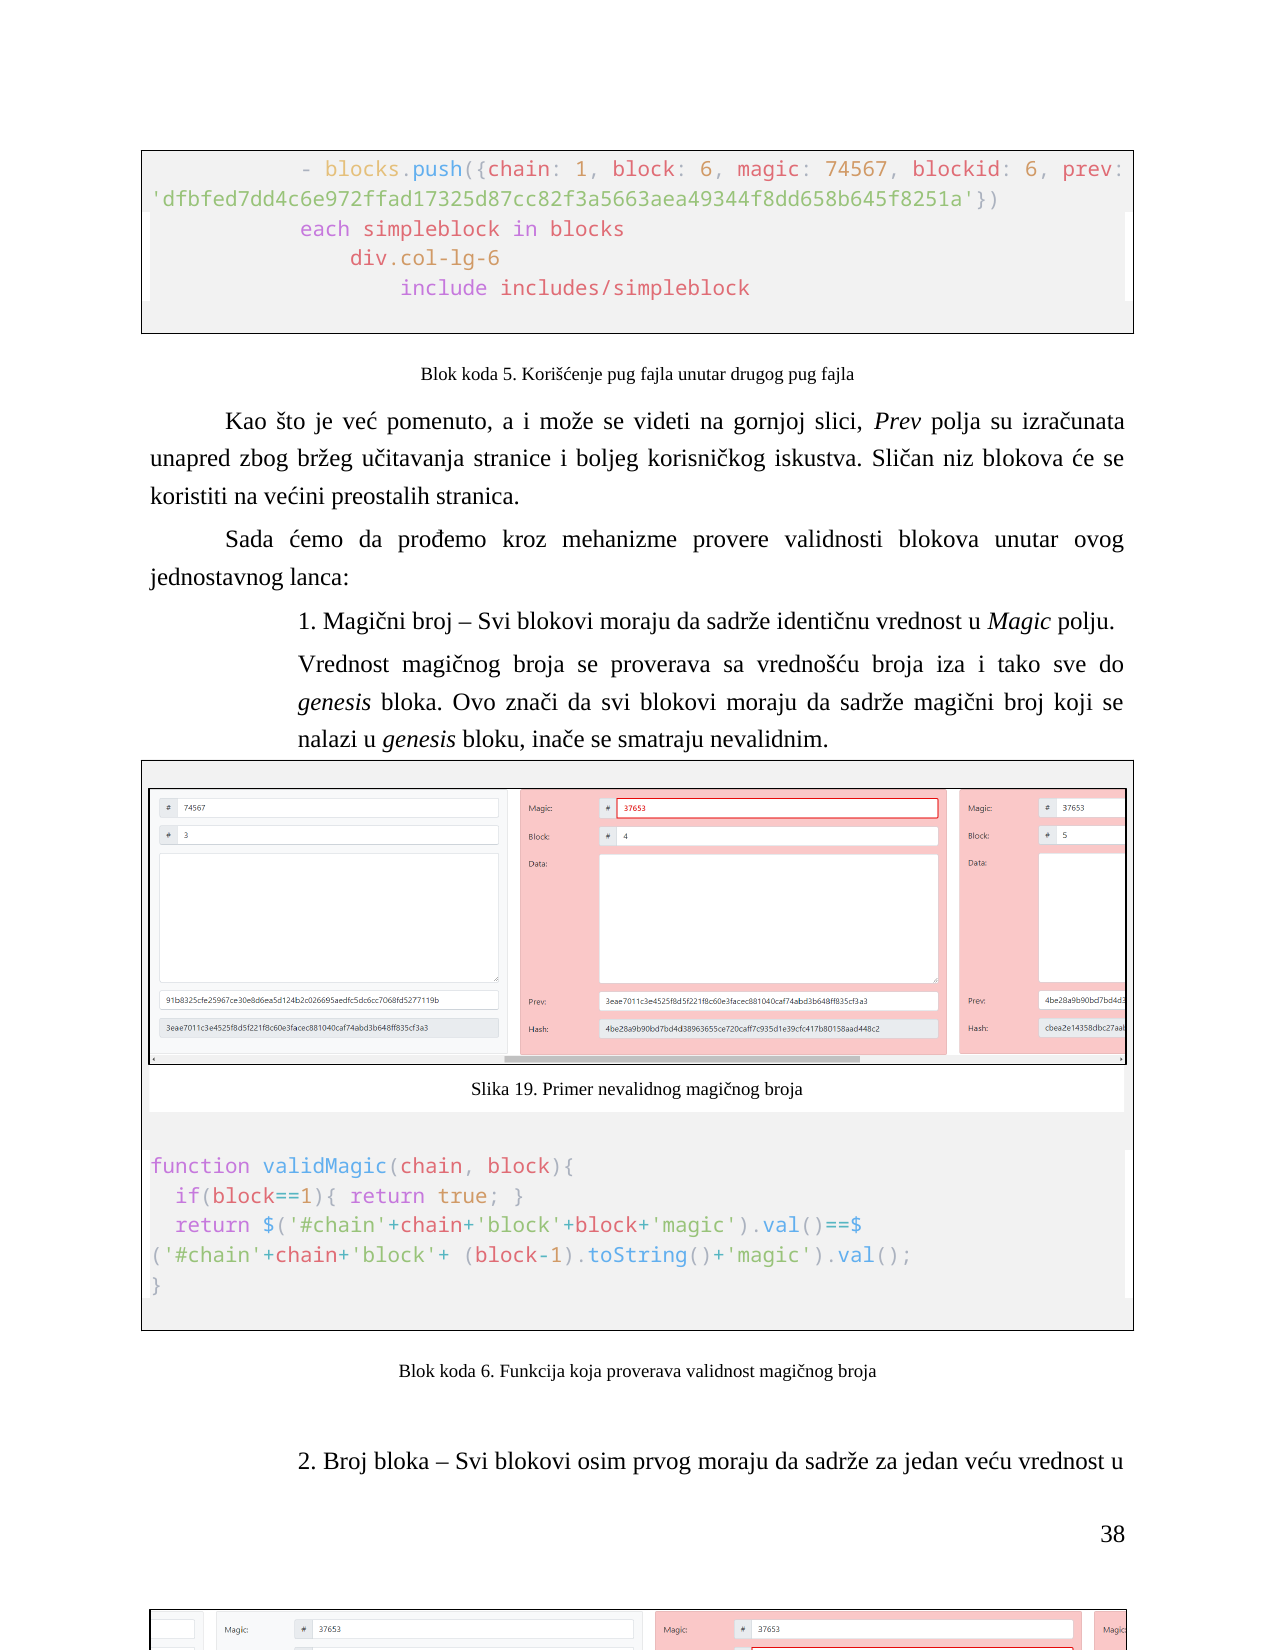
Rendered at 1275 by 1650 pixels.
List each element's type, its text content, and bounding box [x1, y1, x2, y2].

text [298, 1438, 1125, 1475]
text div.col-lg-6 [150, 242, 1125, 272]
text } [150, 1269, 1125, 1295]
text - blocks.push({chain: 1, block: 6, magic: 74567, blockid: 6, prev: 'dfbfed7dd4c6e972ffad17325d87cc82f3a5663aea49344f8dd658b645f8251a'}) [142, 151, 1133, 212]
text each simpleblock in blocks [150, 212, 1125, 242]
text include includes/simpleblock [150, 272, 1125, 298]
text Sada ćemo da prođemo kroz mehanizme provere validnosti blokova unutar ovog jednostavnog lanca: [150, 516, 1125, 591]
text Kao što je već pomenuto, a i može se videti na gornjoj slici, Prev polja su izračunata unapred zbog bržeg učitavanja stranice i boljeg korisničkog iskustva. Sličan niz blokova će se koristiti na većini preostalih stranica. [150, 397, 1125, 509]
text function validMagic(chain, block){ [150, 1150, 1125, 1180]
text return $('#chain'+chain+'block'+block+'magic').val()==$('#chain'+chain+'block'+ (block-1).toString()+'magic').val(); [150, 1209, 1125, 1269]
text Vrednost magičnog broja se proverava sa vrednošću broja iza i tako sve do genesis bloka. Ovo znači da svi blokovi moraju da sadrže magični broj koji se nalazi u genesis bloku, inače se smatraju nevalidnim. [298, 641, 1125, 753]
picture [150, 789, 1125, 1064]
text 1. Magični broj – Svi blokovi moraju da sadrže identičnu vrednost u Magic polju. [298, 597, 1125, 634]
picture [151, 1610, 1126, 1650]
text if(block==1){ return true; } [150, 1180, 1125, 1209]
text Blok koda 6. Funkcija koja proverava validnost magičnog broja [150, 1344, 1125, 1381]
text Blok koda 5. Korišćenje pug fajla unutar drugog pug fajla [150, 347, 1125, 384]
